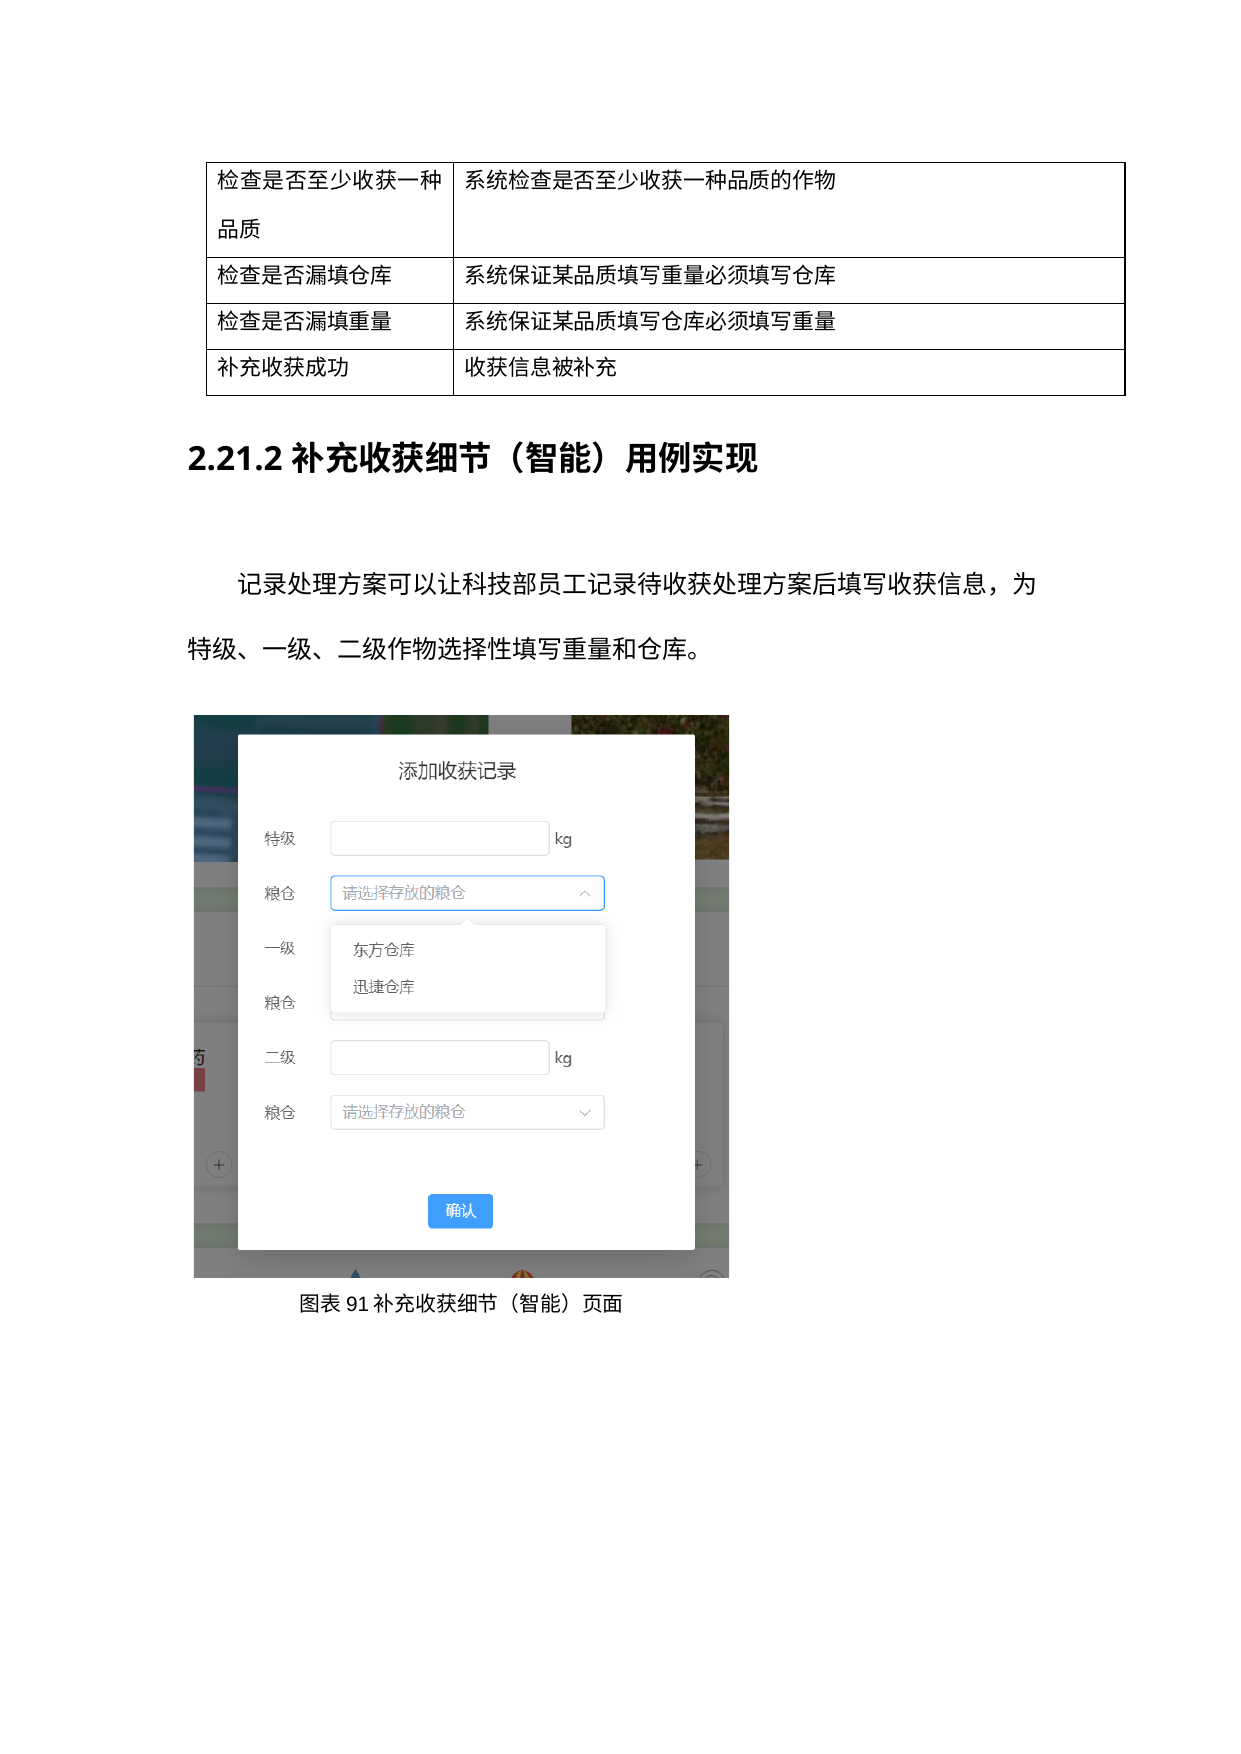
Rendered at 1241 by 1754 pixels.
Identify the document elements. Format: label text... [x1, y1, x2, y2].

table_cell 检查是否漏填重量 [207, 304, 453, 349]
text 记录处理方案可以让科技部员工记录待收获处理方案后填写收获信息，为特级、一级、二级作物选择性填写重量和仓库。 [187, 550, 1053, 680]
subtitle 2.21.2 补充收获细节（智能）用例实现 [187, 423, 1053, 488]
table_cell 系统检查是否至少收获一种品质的作物 [454, 163, 1124, 257]
table_cell 检查是否至少收获一种品质 [207, 163, 453, 257]
table_cell 检查是否漏填仓库 [207, 258, 453, 303]
table_cell 补充收获成功 [207, 350, 453, 395]
table_cell 系统保证某品质填写仓库必须填写重量 [454, 304, 1124, 349]
table_cell 系统保证某品质填写重量必须填写仓库 [454, 258, 1124, 303]
table_cell 收获信息被补充 [454, 350, 1124, 395]
picture [193, 715, 730, 1278]
